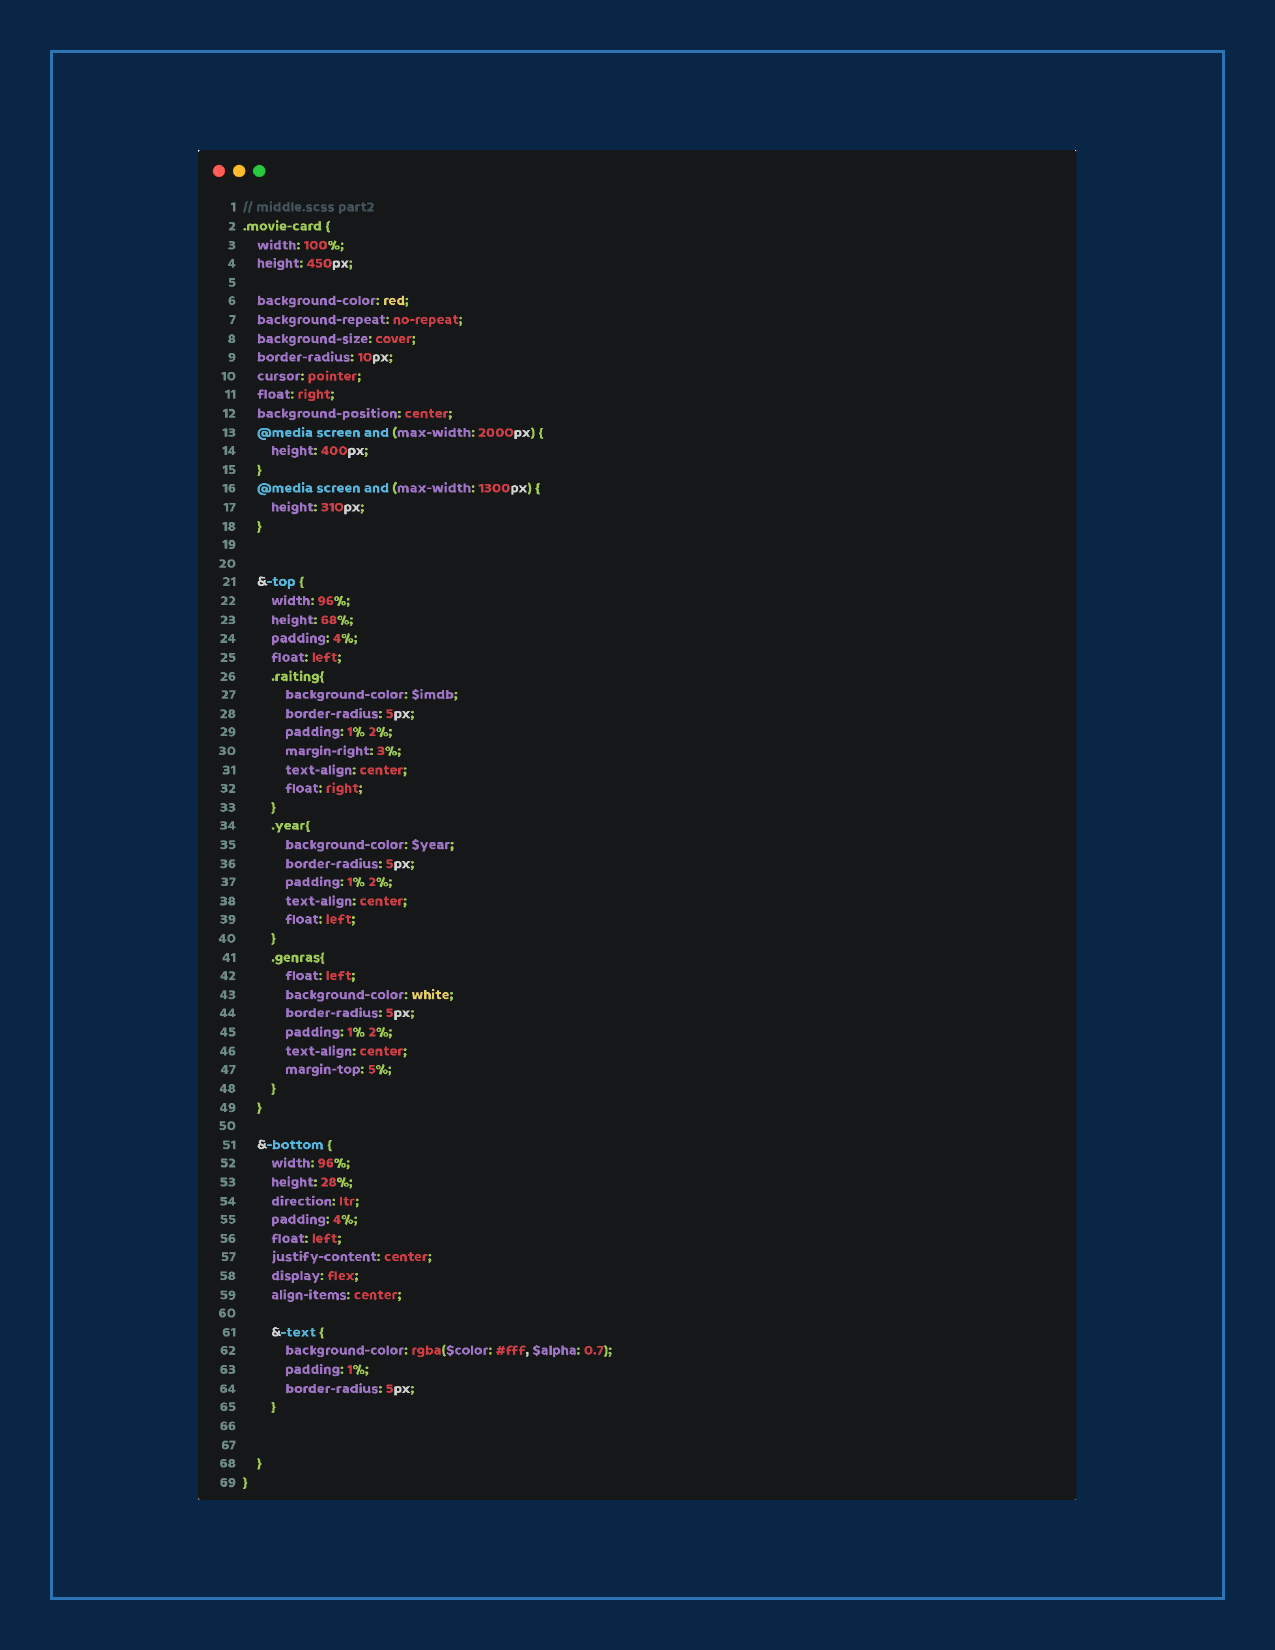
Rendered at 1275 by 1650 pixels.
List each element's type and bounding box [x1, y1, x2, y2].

picture [197, 150, 1077, 1500]
